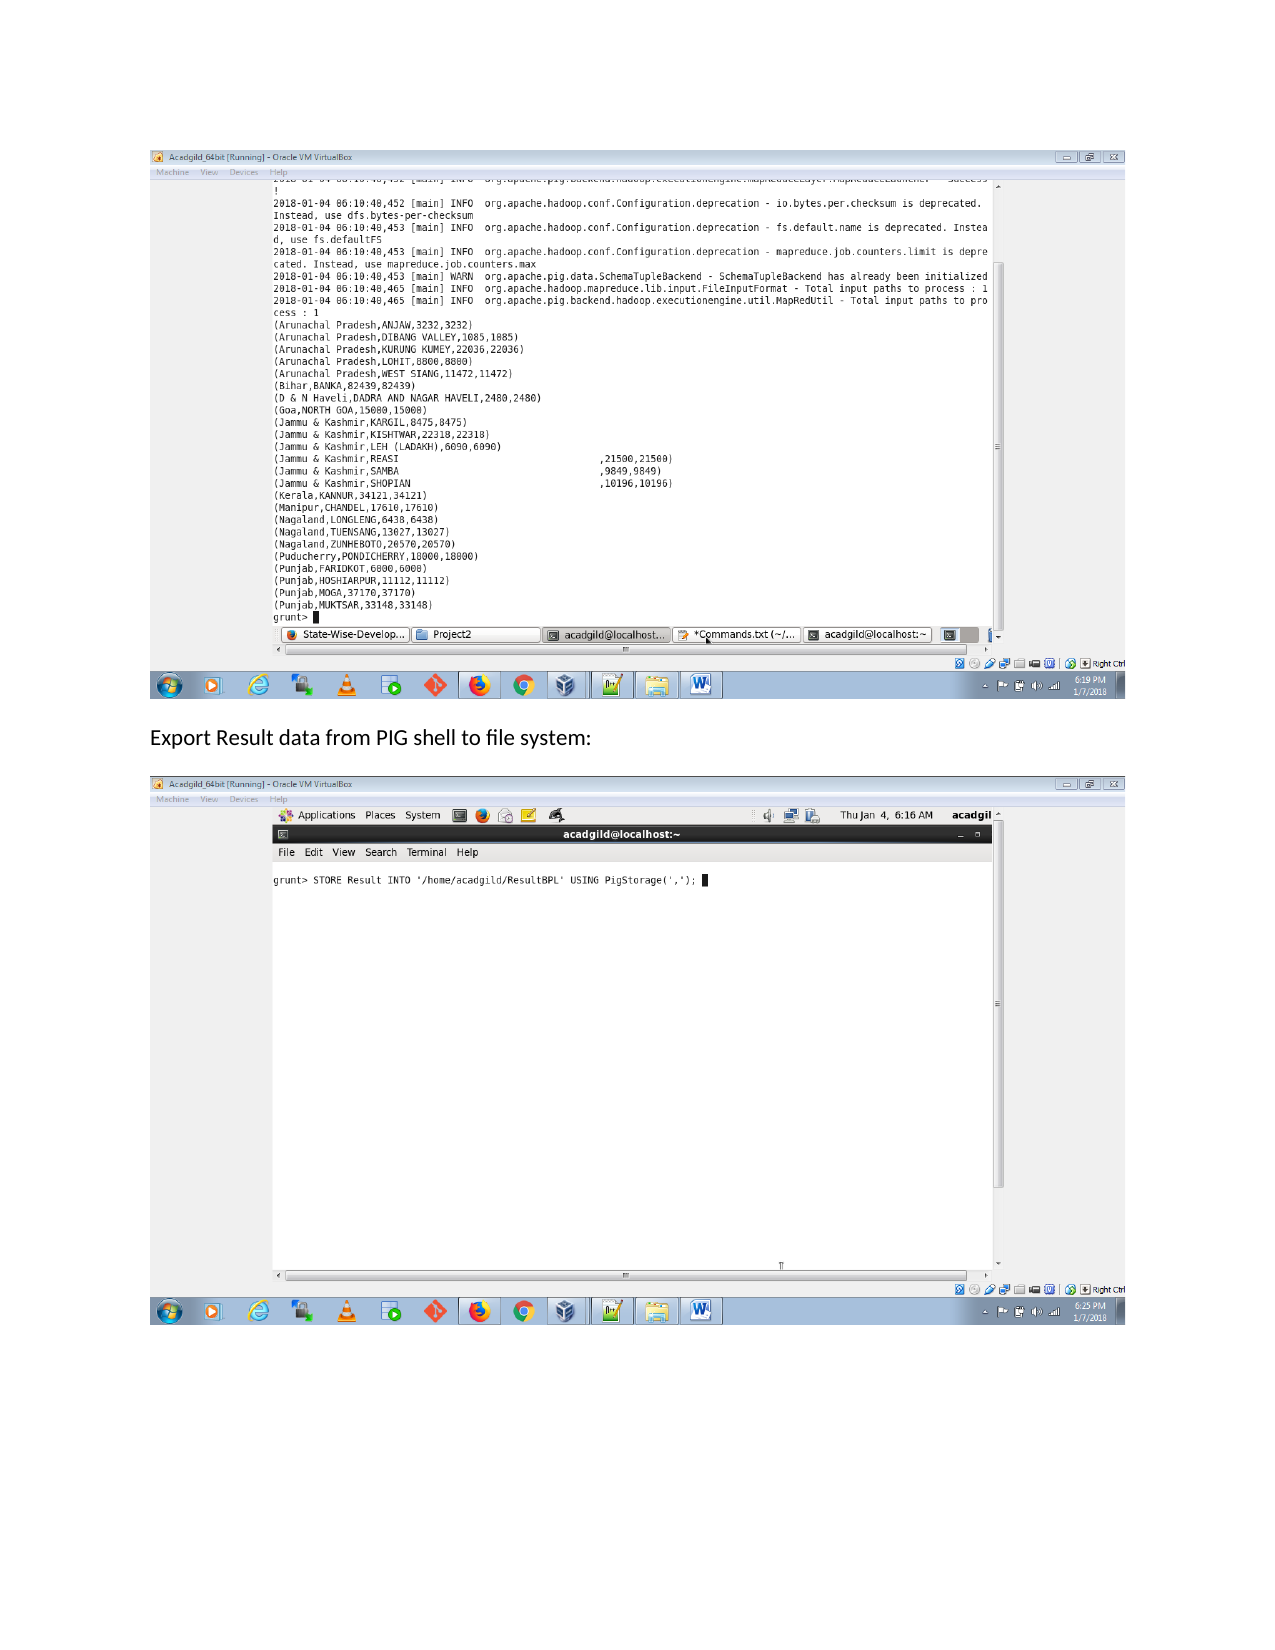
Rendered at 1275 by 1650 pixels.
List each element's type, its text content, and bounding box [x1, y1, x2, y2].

picture [150, 776, 1125, 1325]
picture [150, 150, 1125, 699]
text Export Result data from PIG shell to file system: [150, 723, 1125, 751]
